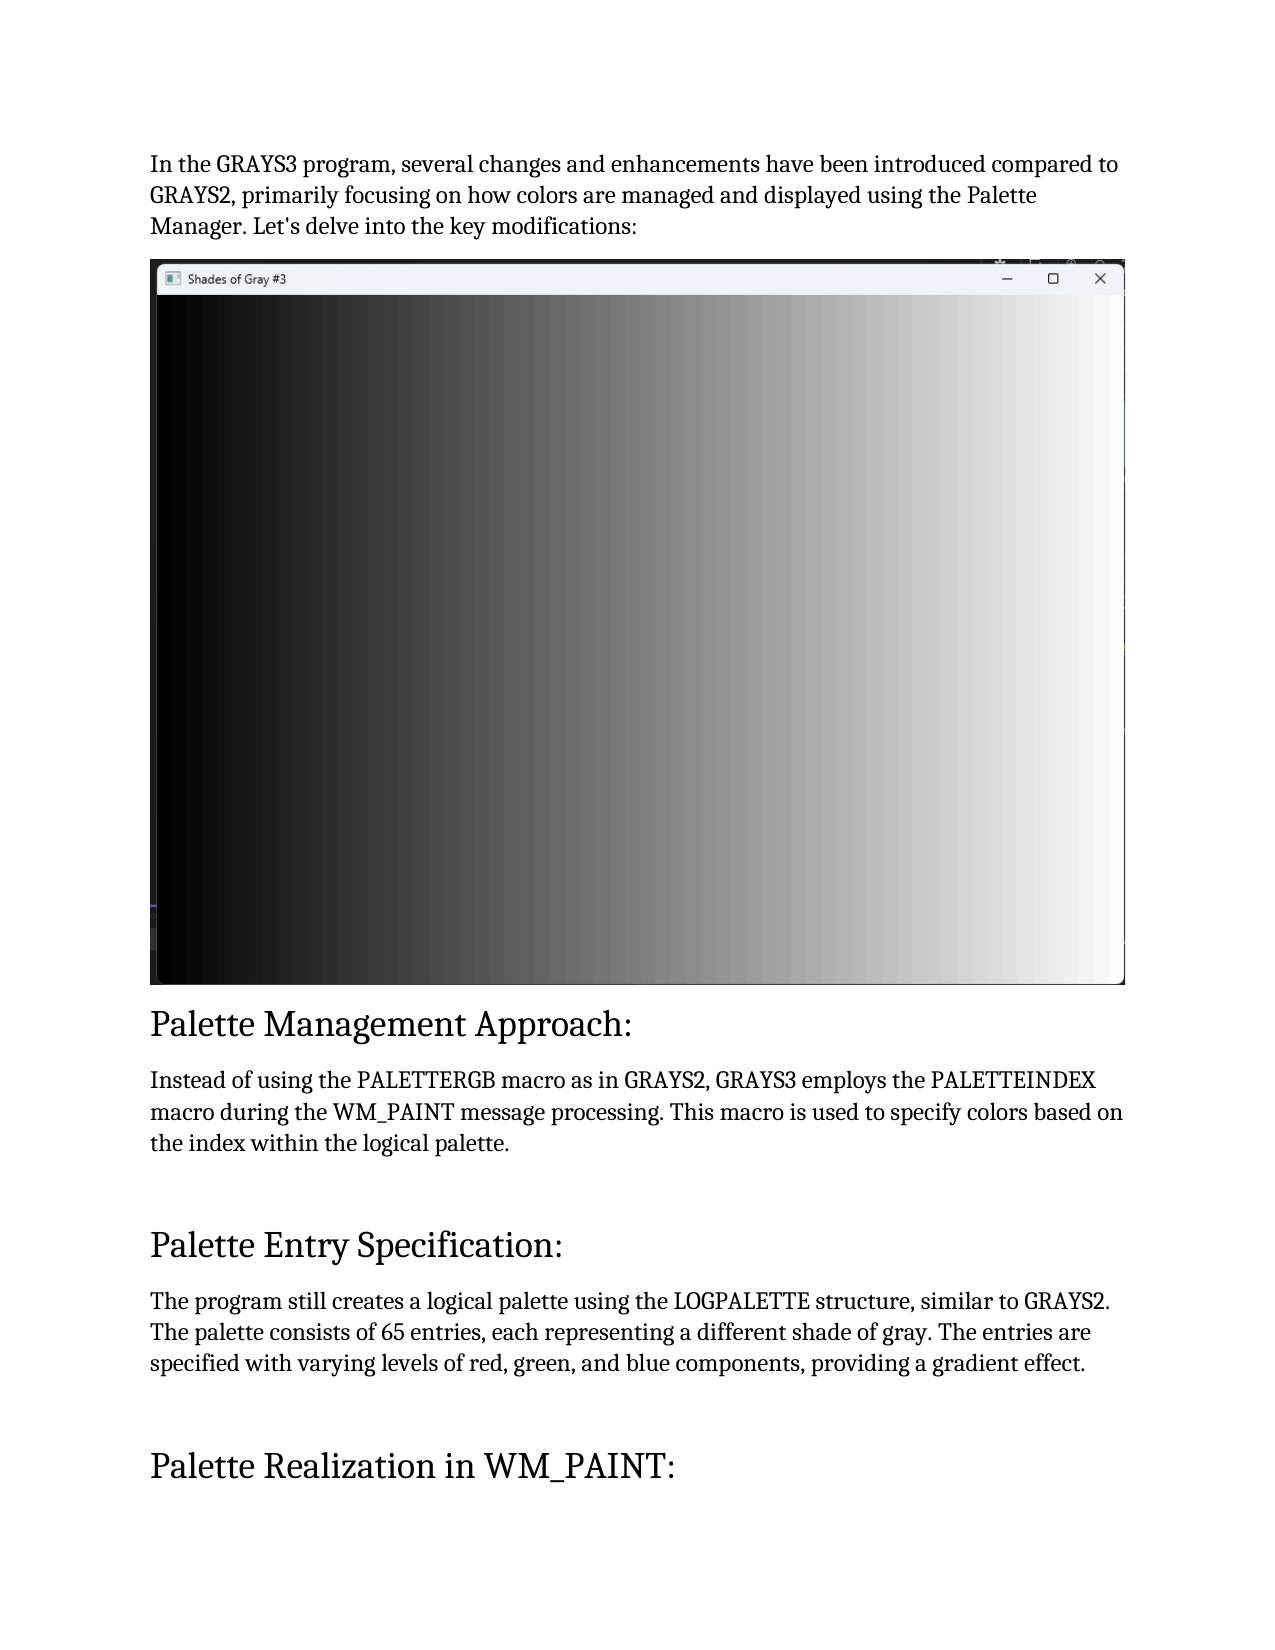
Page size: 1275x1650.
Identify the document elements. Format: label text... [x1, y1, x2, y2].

text The program still creates a logical palette using the LOGPALETTE structure, similar to GRAYS2. The palette consists of 65 entries, each representing a different shade of gray. The entries are specified with varying levels of red, green, and blue components, providing a gradient effect. [150, 1287, 1125, 1378]
text Palette Management Approach: [150, 1003, 1125, 1046]
text In the GRAYS3 program, several changes and enhancements have been introduced compared to GRAYS2, primarily focusing on how colors are managed and displayed using the Palette Manager. Let's delve into the key modifications: [150, 150, 1125, 241]
text Palette Realization in WM_PAINT: [150, 1444, 1125, 1488]
picture [150, 259, 1125, 985]
text Instead of using the PALETTERGB macro as in GRAYS2, GRAYS3 employs the PALETTEINDEX macro during the WM_PAINT message processing. This macro is used to specify colors based on the index within the logical palette. [150, 1066, 1125, 1157]
text Palette Entry Specification: [150, 1224, 1125, 1267]
